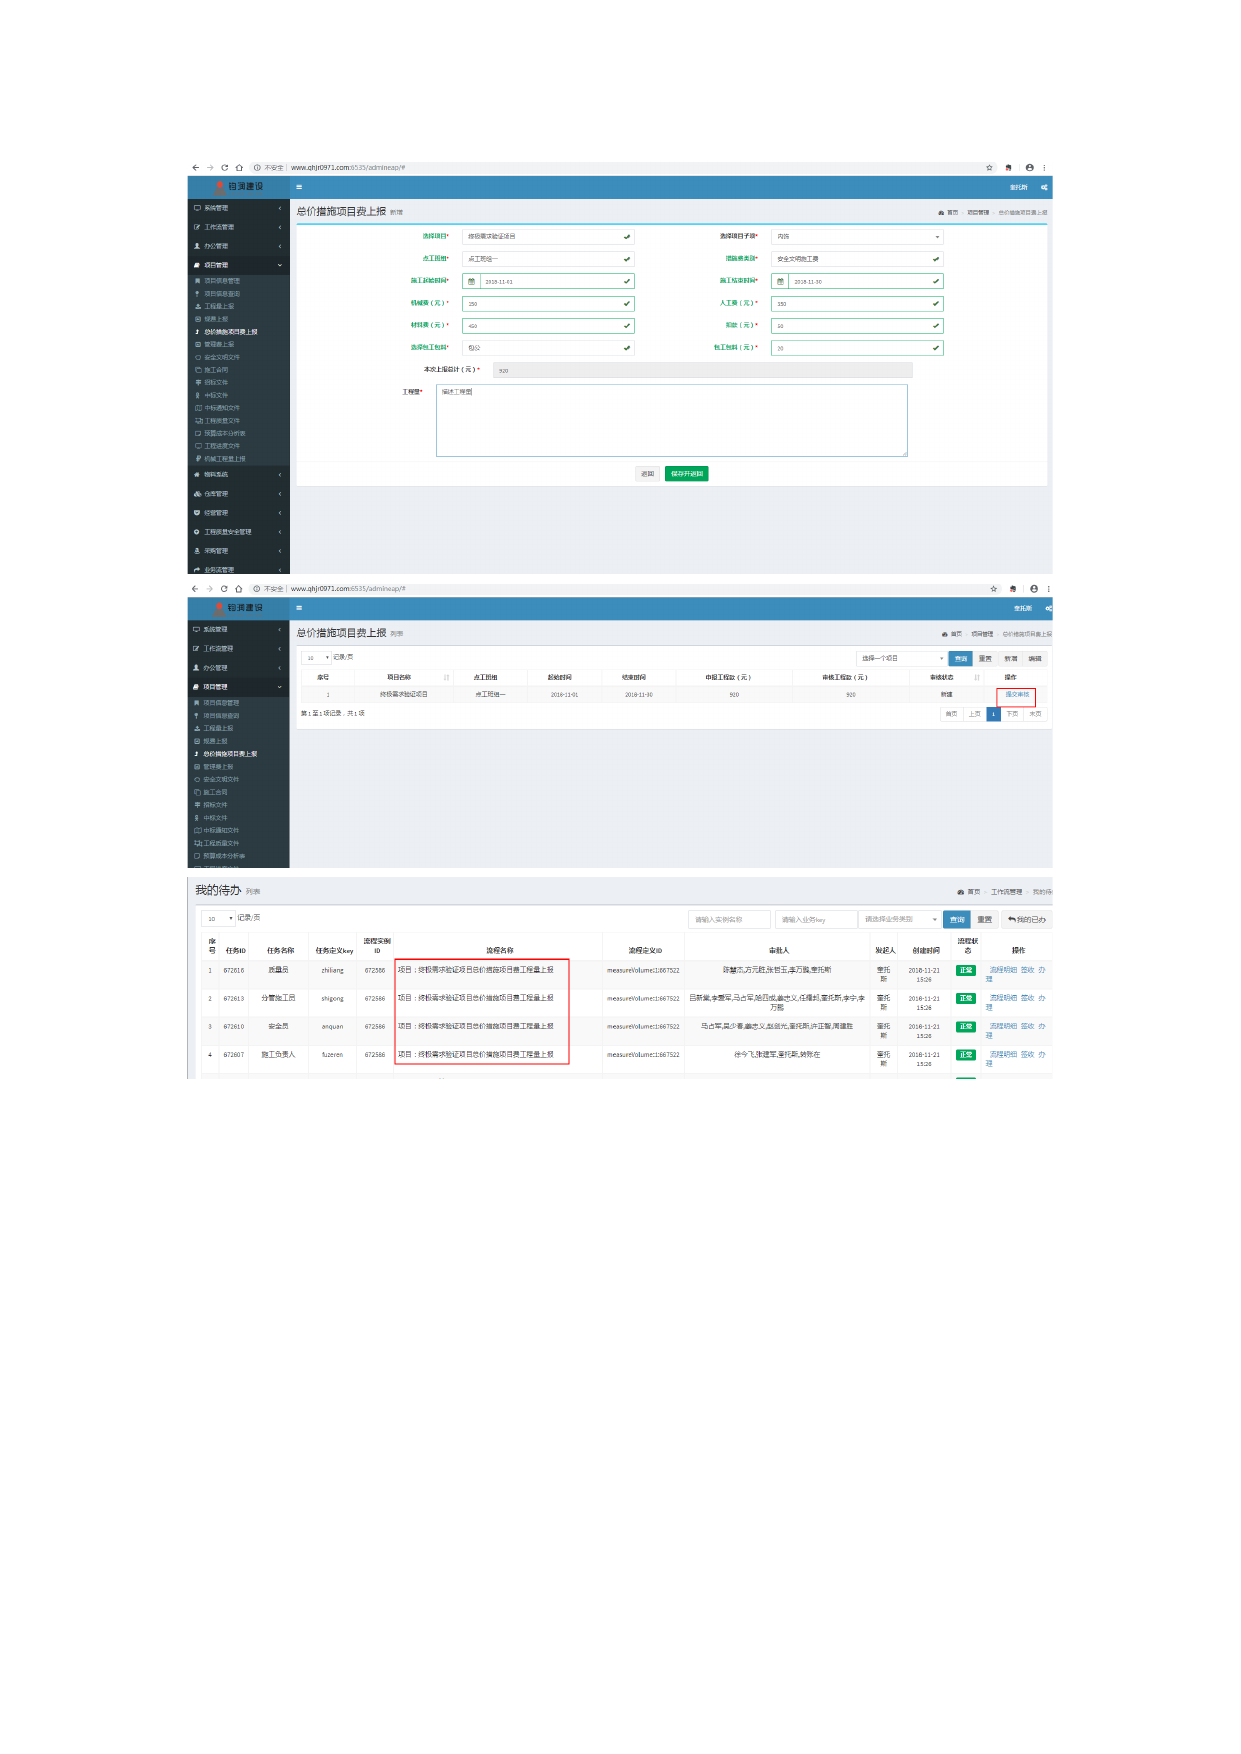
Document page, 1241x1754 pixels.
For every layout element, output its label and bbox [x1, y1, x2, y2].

picture [187, 584, 1053, 868]
picture [187, 162, 1053, 574]
picture [187, 877, 1053, 1079]
